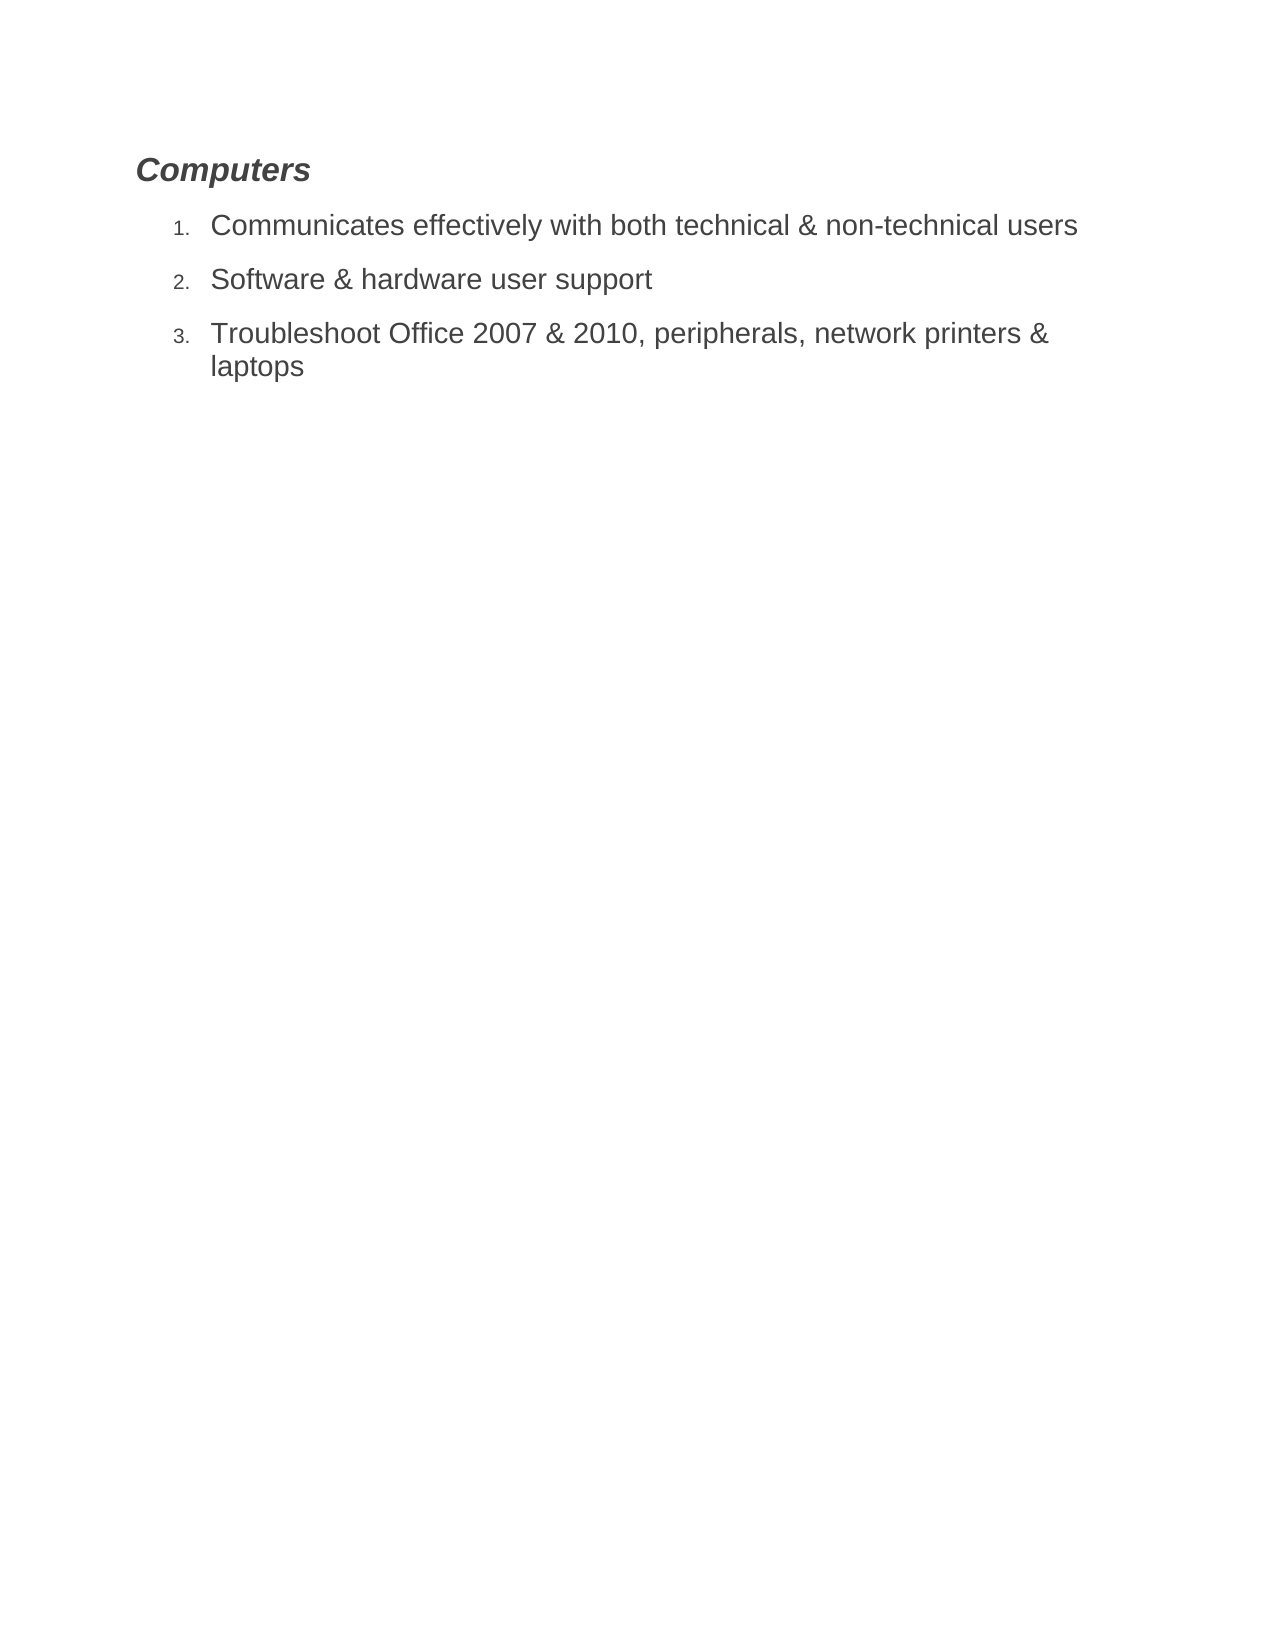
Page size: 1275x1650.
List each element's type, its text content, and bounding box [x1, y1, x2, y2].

list Troubleshoot Office 2007 & 2010, peripherals, network printers & laptops [173, 316, 1139, 383]
list Communicates effectively with both technical & non-technical users [173, 208, 1139, 242]
list Software & hardware user support [173, 262, 1139, 296]
text Computers [135, 150, 1139, 188]
